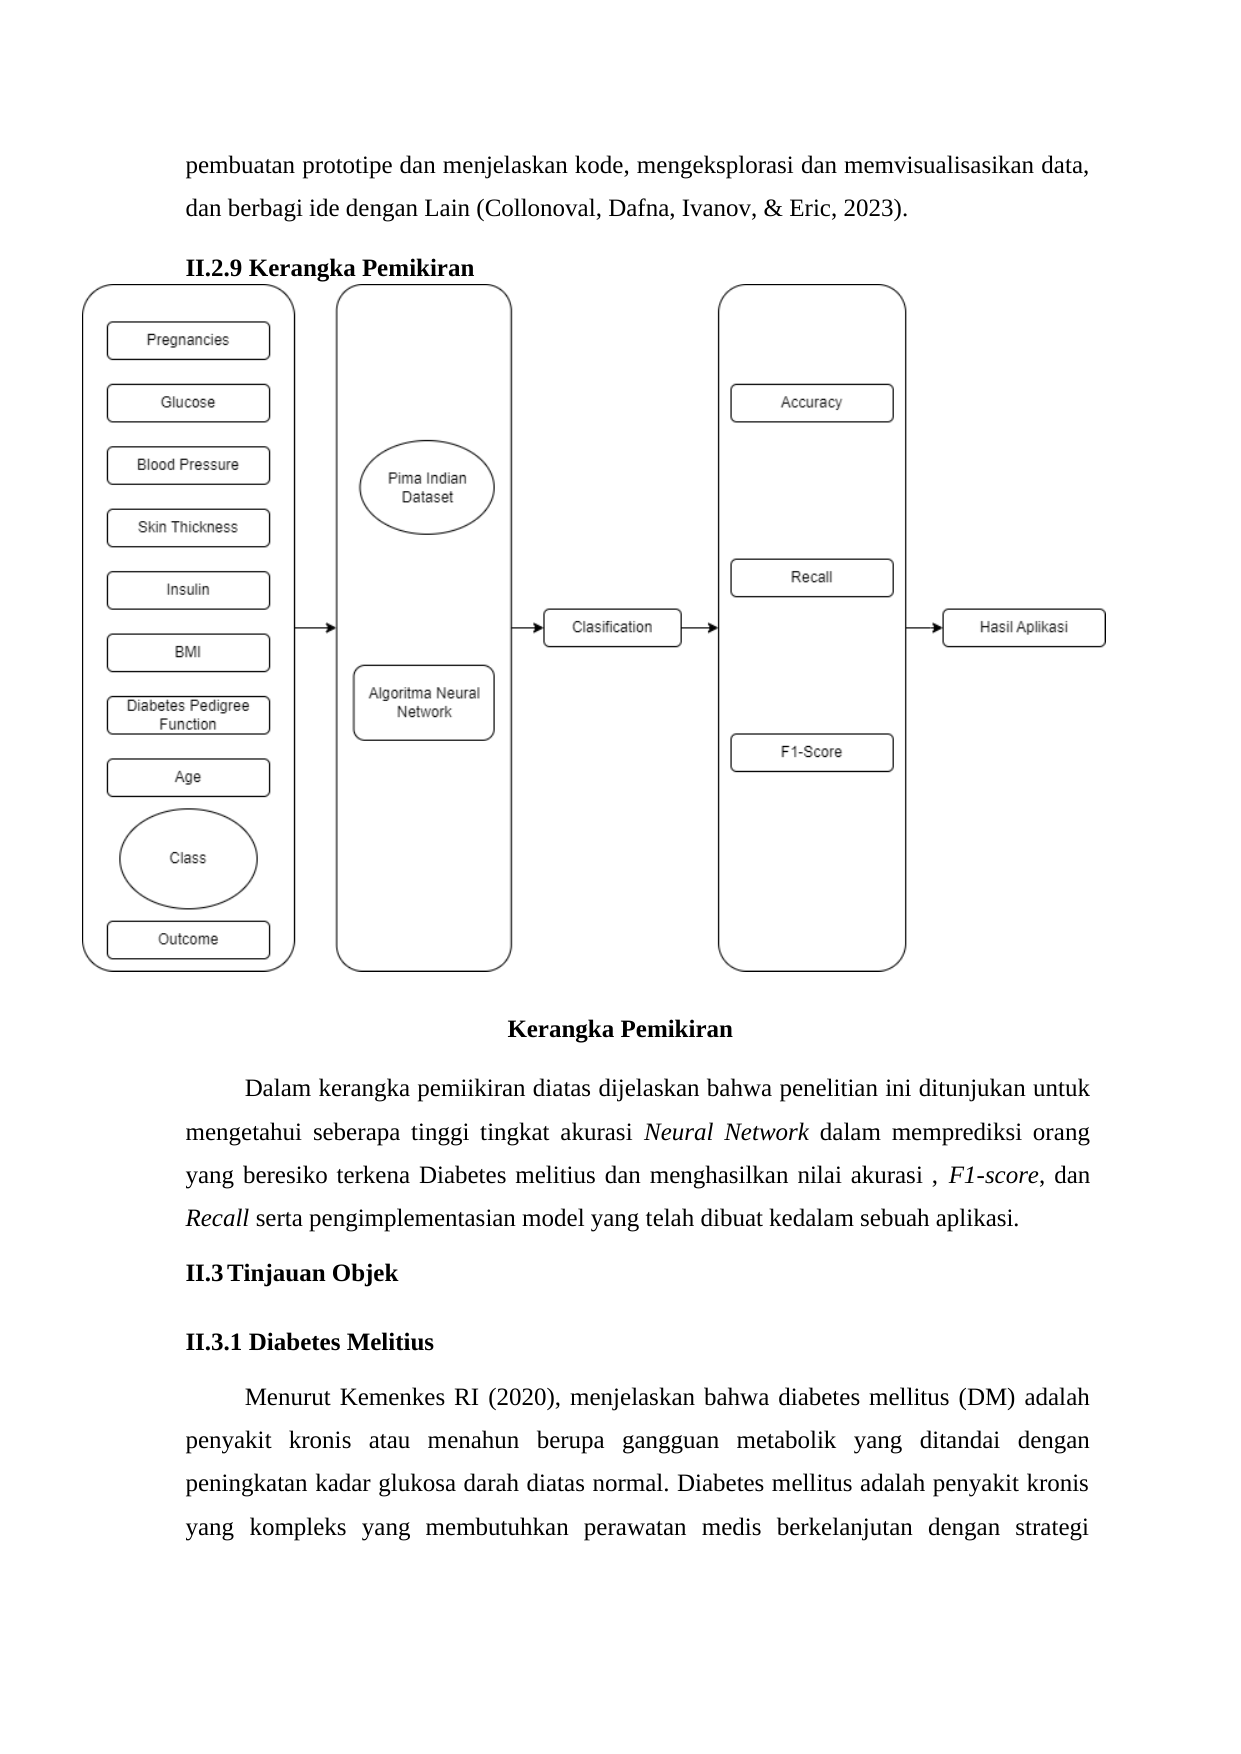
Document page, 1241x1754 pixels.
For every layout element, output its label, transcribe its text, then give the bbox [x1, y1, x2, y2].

subtitle Kerangka Pemikiran [185, 253, 1090, 282]
subtitle Diabetes Melitius [185, 1327, 1090, 1355]
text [185, 1382, 1090, 1540]
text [185, 150, 1090, 222]
text Dalam kerangka pemiikiran diatas dijelaskan bahwa penelitian ini ditunjukan untuk mengetahui seberapa tinggi tingkat akurasi Neural Network dalam memprediksi orang yang beresiko terkena Diabetes melitius dan menghasilkan nilai akurasi , F1-score, dan Recall serta pengimplementasian model yang telah dibuat kedalam sebuah aplikasi. [185, 1073, 1090, 1232]
text Kerangka Pemikiran [150, 972, 1090, 1042]
subtitle Tinjauan Objek [185, 1258, 1090, 1287]
